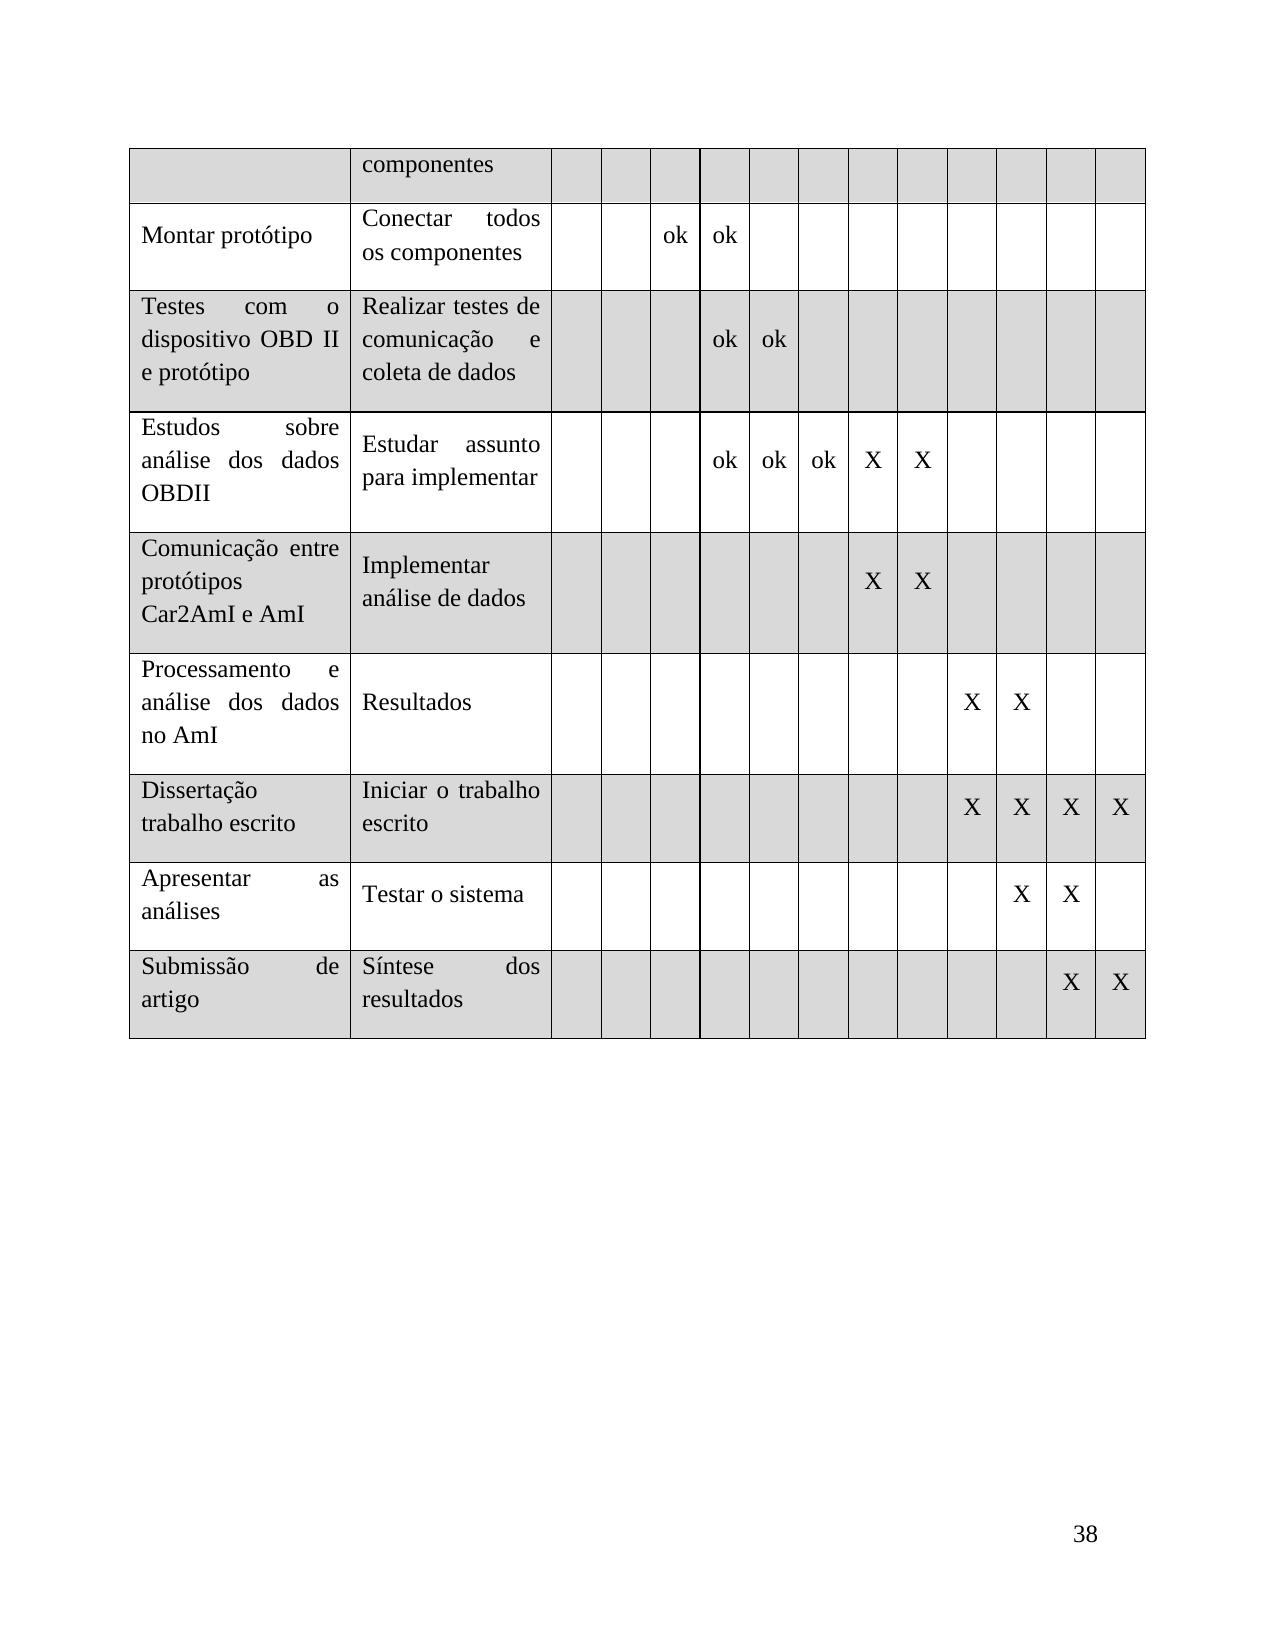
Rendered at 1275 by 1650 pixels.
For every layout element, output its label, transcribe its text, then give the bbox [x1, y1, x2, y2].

table_cell [849, 291, 897, 411]
table_cell [1096, 291, 1145, 411]
table_cell Testar o sistema [351, 863, 551, 950]
table_cell [552, 291, 601, 411]
table_cell Iniciar o trabalho escrito [351, 775, 551, 862]
table_cell [1047, 149, 1095, 202]
table_cell [1096, 863, 1145, 950]
table_cell [849, 863, 897, 950]
table_cell [849, 775, 897, 862]
table_cell [849, 951, 897, 1038]
table_cell [997, 413, 1046, 532]
table_cell Estudar assunto para implementar [351, 413, 551, 532]
table_cell X [997, 775, 1046, 862]
table_cell [750, 654, 798, 774]
table_cell [602, 654, 650, 774]
table_cell Testes com o dispositivo OBD II e protótipo [130, 291, 350, 411]
table_cell Comunicação entre protótipos Car2AmI e AmI [130, 533, 350, 653]
table_cell Montar protótipo [130, 204, 350, 290]
table_cell [948, 533, 996, 653]
table_cell ok [750, 291, 798, 411]
table_cell [602, 533, 650, 653]
table_cell X [1047, 775, 1095, 862]
table_cell Propor protótipo [130, 149, 350, 202]
table_cell [1096, 533, 1145, 653]
table_cell [799, 204, 848, 290]
table_cell [552, 413, 601, 532]
table_cell X [948, 654, 996, 774]
table_cell Síntese dos resultados [351, 951, 551, 1038]
table_cell [552, 863, 601, 950]
table_cell Estudos sobre análise dos dados OBDII [130, 413, 350, 532]
table_cell X [898, 413, 947, 532]
table_cell X [997, 654, 1046, 774]
table_cell [948, 863, 996, 950]
table_cell [651, 533, 699, 653]
table_cell [552, 533, 601, 653]
table_cell ok [701, 204, 749, 290]
table_cell [997, 533, 1046, 653]
table_cell ok [651, 204, 699, 290]
table_cell [1096, 204, 1145, 290]
table_cell [799, 291, 848, 411]
table_cell Submissão de artigo [130, 951, 350, 1038]
table_cell [898, 204, 947, 290]
table_cell [701, 775, 749, 862]
table_cell X [1047, 951, 1095, 1038]
table_cell [849, 654, 897, 774]
table_cell Realizar testes de comunicação e coleta de dados [351, 291, 551, 411]
table_cell [602, 775, 650, 862]
table_cell [602, 204, 650, 290]
table_cell [799, 149, 848, 202]
table_cell ok [701, 291, 749, 411]
table_cell [849, 149, 897, 202]
table_cell [1047, 291, 1095, 411]
table_cell Resultados [351, 654, 551, 774]
table_cell [701, 149, 749, 202]
table_cell [898, 863, 947, 950]
table_cell [898, 291, 947, 411]
table_cell ok [602, 149, 650, 202]
table_cell X [1096, 775, 1145, 862]
table_cell X [1096, 951, 1145, 1038]
table_cell [1096, 413, 1145, 532]
table_cell X [849, 413, 897, 532]
table_cell [651, 951, 699, 1038]
table_cell [799, 951, 848, 1038]
table_cell [602, 291, 650, 411]
table_cell [799, 533, 848, 653]
table_cell [1047, 533, 1095, 653]
table_cell [602, 413, 650, 532]
table_cell [997, 951, 1046, 1038]
table_cell [750, 533, 798, 653]
table_cell [701, 533, 749, 653]
table_cell [799, 863, 848, 950]
table_cell [1047, 204, 1095, 290]
table_cell [898, 775, 947, 862]
table_cell [750, 204, 798, 290]
table_cell [948, 149, 996, 202]
table_cell [750, 775, 798, 862]
table_cell [948, 413, 996, 532]
table_cell [997, 291, 1046, 411]
table_cell Dissertação trabalho escrito [130, 775, 350, 862]
table_cell [552, 951, 601, 1038]
table_cell [701, 863, 749, 950]
table_cell [849, 204, 897, 290]
table_cell [997, 149, 1046, 202]
table_cell ok [701, 413, 749, 532]
table_cell [750, 149, 798, 202]
table_cell [552, 204, 601, 290]
table_cell [701, 951, 749, 1038]
table_cell Implementar análise de dados [351, 533, 551, 653]
table_cell [651, 413, 699, 532]
table_cell [948, 291, 996, 411]
table_cell [750, 951, 798, 1038]
table_cell X [849, 533, 897, 653]
table_cell [651, 775, 699, 862]
table_cell X [948, 775, 996, 862]
table_cell [602, 863, 650, 950]
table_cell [351, 149, 551, 202]
table_cell [799, 775, 848, 862]
table_cell ok [552, 149, 601, 202]
table_cell [701, 654, 749, 774]
table_cell X [1047, 863, 1095, 950]
table_cell [898, 951, 947, 1038]
table_cell [948, 951, 996, 1038]
table_cell [602, 951, 650, 1038]
table_cell Conectar todos os componentes [351, 204, 551, 290]
table_cell [552, 654, 601, 774]
table_cell ok [799, 413, 848, 532]
table_cell [750, 863, 798, 950]
table_cell [898, 654, 947, 774]
table_cell [1047, 654, 1095, 774]
table_cell Apresentar as análises [130, 863, 350, 950]
table_cell Processamento e análise dos dados no AmI [130, 654, 350, 774]
table_cell [948, 204, 996, 290]
table_cell [651, 863, 699, 950]
table_cell [552, 775, 601, 862]
table_cell [1096, 149, 1145, 202]
table_cell [799, 654, 848, 774]
table_cell [898, 149, 947, 202]
table_cell X [997, 863, 1046, 950]
table_cell X [898, 533, 947, 653]
table_cell [997, 204, 1046, 290]
table_cell ok [750, 413, 798, 532]
table_cell [1096, 654, 1145, 774]
table_cell [651, 291, 699, 411]
table_cell [651, 654, 699, 774]
table_cell [651, 149, 699, 202]
table_cell [1047, 413, 1095, 532]
